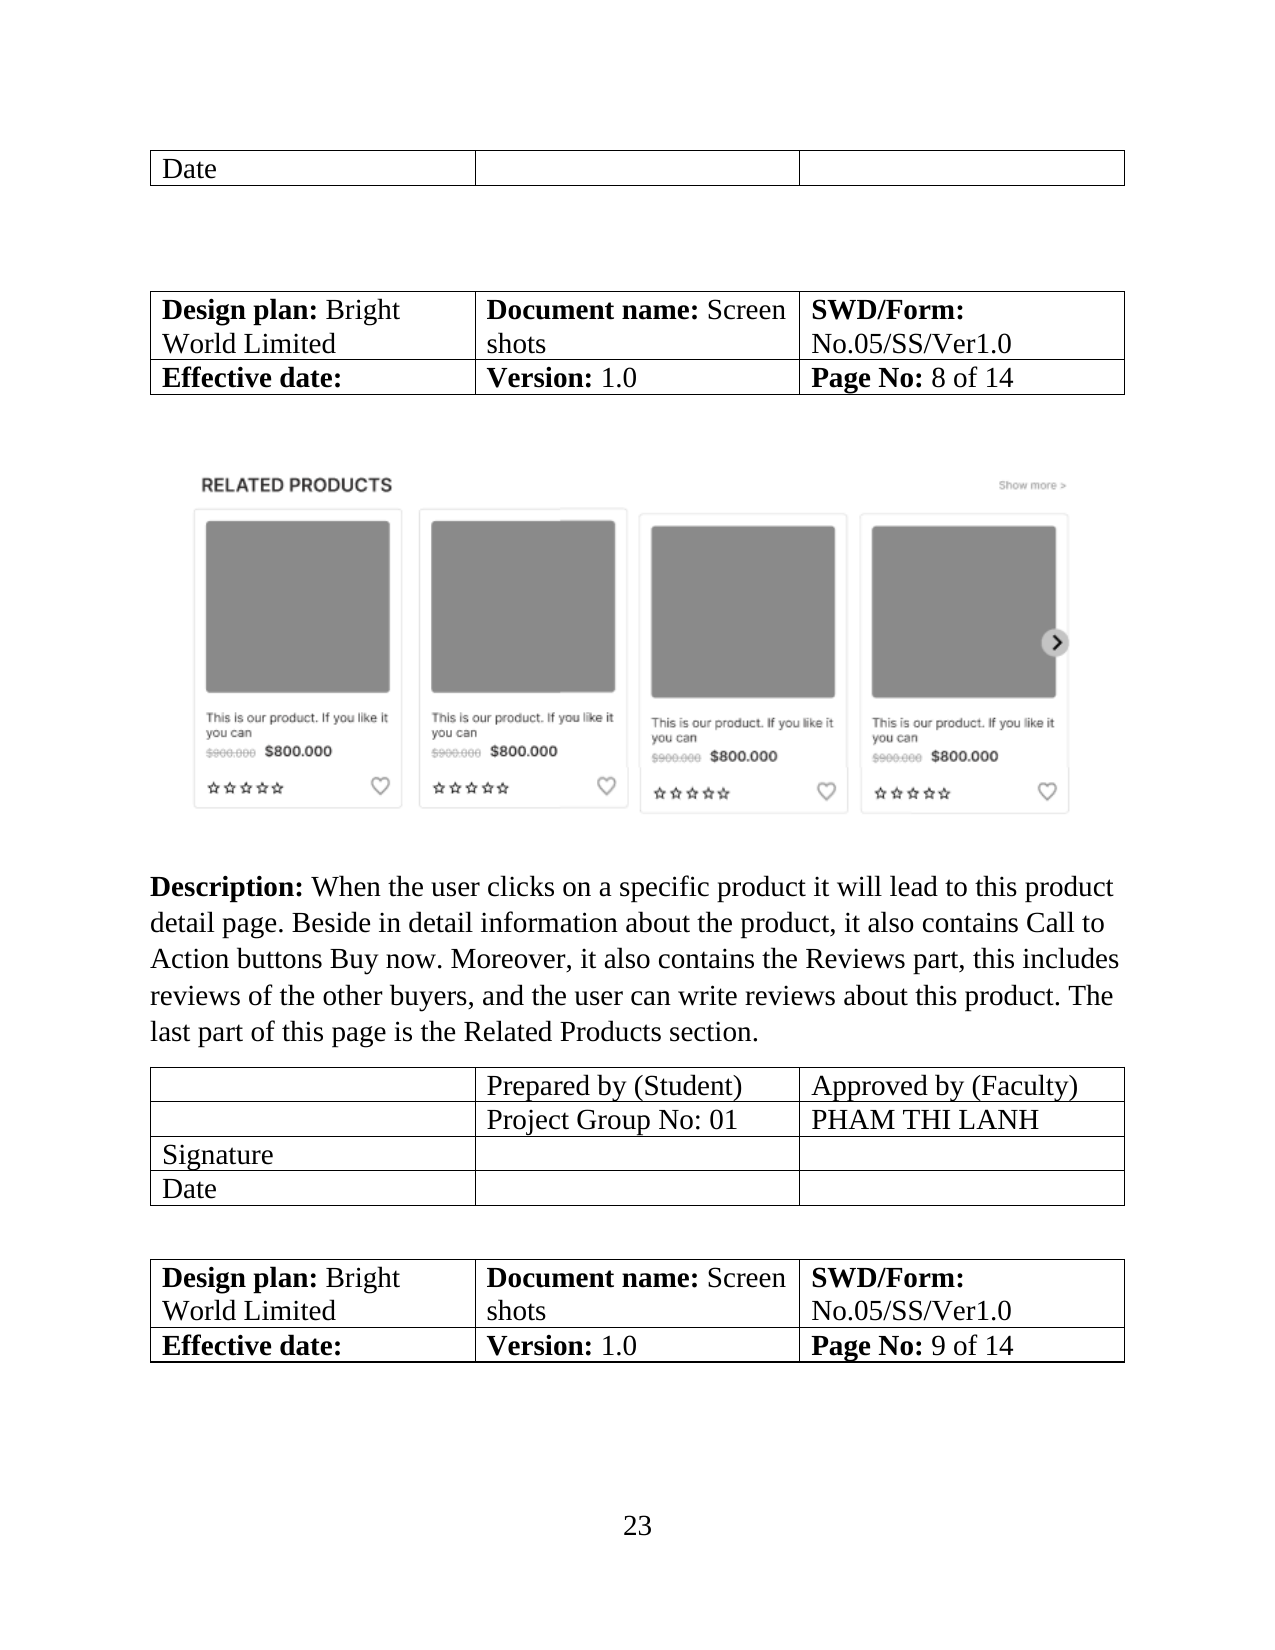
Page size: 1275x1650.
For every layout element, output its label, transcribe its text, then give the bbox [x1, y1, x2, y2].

table_cell [800, 1137, 1124, 1170]
table_header SWD/Form: No.05/SS/Ver1.0 [800, 292, 1124, 359]
table_header Approved by (Faculty) [800, 1068, 1124, 1101]
table_cell [151, 1102, 475, 1136]
table_header Design plan: Bright World Limited [151, 1260, 475, 1327]
table_header Prepared by (Student) [476, 1068, 799, 1101]
table_header SWD/Form: No.05/SS/Ver1.0 [800, 1260, 1124, 1327]
table_cell [800, 1171, 1124, 1205]
table_header [151, 1068, 475, 1101]
table_header Design plan: Bright World Limited [151, 292, 475, 359]
table_cell Date [151, 151, 475, 184]
table_header Document name: Screen shots [476, 292, 799, 359]
table_cell Page No: 8 of 14 [800, 360, 1124, 394]
table_cell Version: 1.0 [476, 1328, 799, 1361]
table_cell [476, 151, 799, 184]
table_cell [800, 151, 1124, 184]
table_header Document name: Screen shots [476, 1260, 799, 1327]
picture [150, 447, 1097, 850]
table_cell Signature [151, 1137, 475, 1170]
table_cell Project Group No: 01 [476, 1102, 799, 1136]
table_cell [476, 1137, 799, 1170]
table_cell Page No: 9 of 14 [800, 1328, 1124, 1361]
table_cell Effective date: [151, 1328, 475, 1361]
text Description: When the user clicks on a specific product it will lead to this product detail page. Beside in detail information about the product, it also contains Call to Action buttons Buy now. Moreover, it also contains the Reviews part, this includes reviews of the other buyers, and the user can write reviews about this product. The last part of this page is the Related Products section. [150, 869, 1125, 1047]
table_cell PHAM THI LANH [800, 1102, 1124, 1136]
table_cell [476, 1171, 799, 1205]
table_cell Effective date: [151, 360, 475, 394]
table_cell Date [151, 1171, 475, 1205]
table_cell Version: 1.0 [476, 360, 799, 394]
